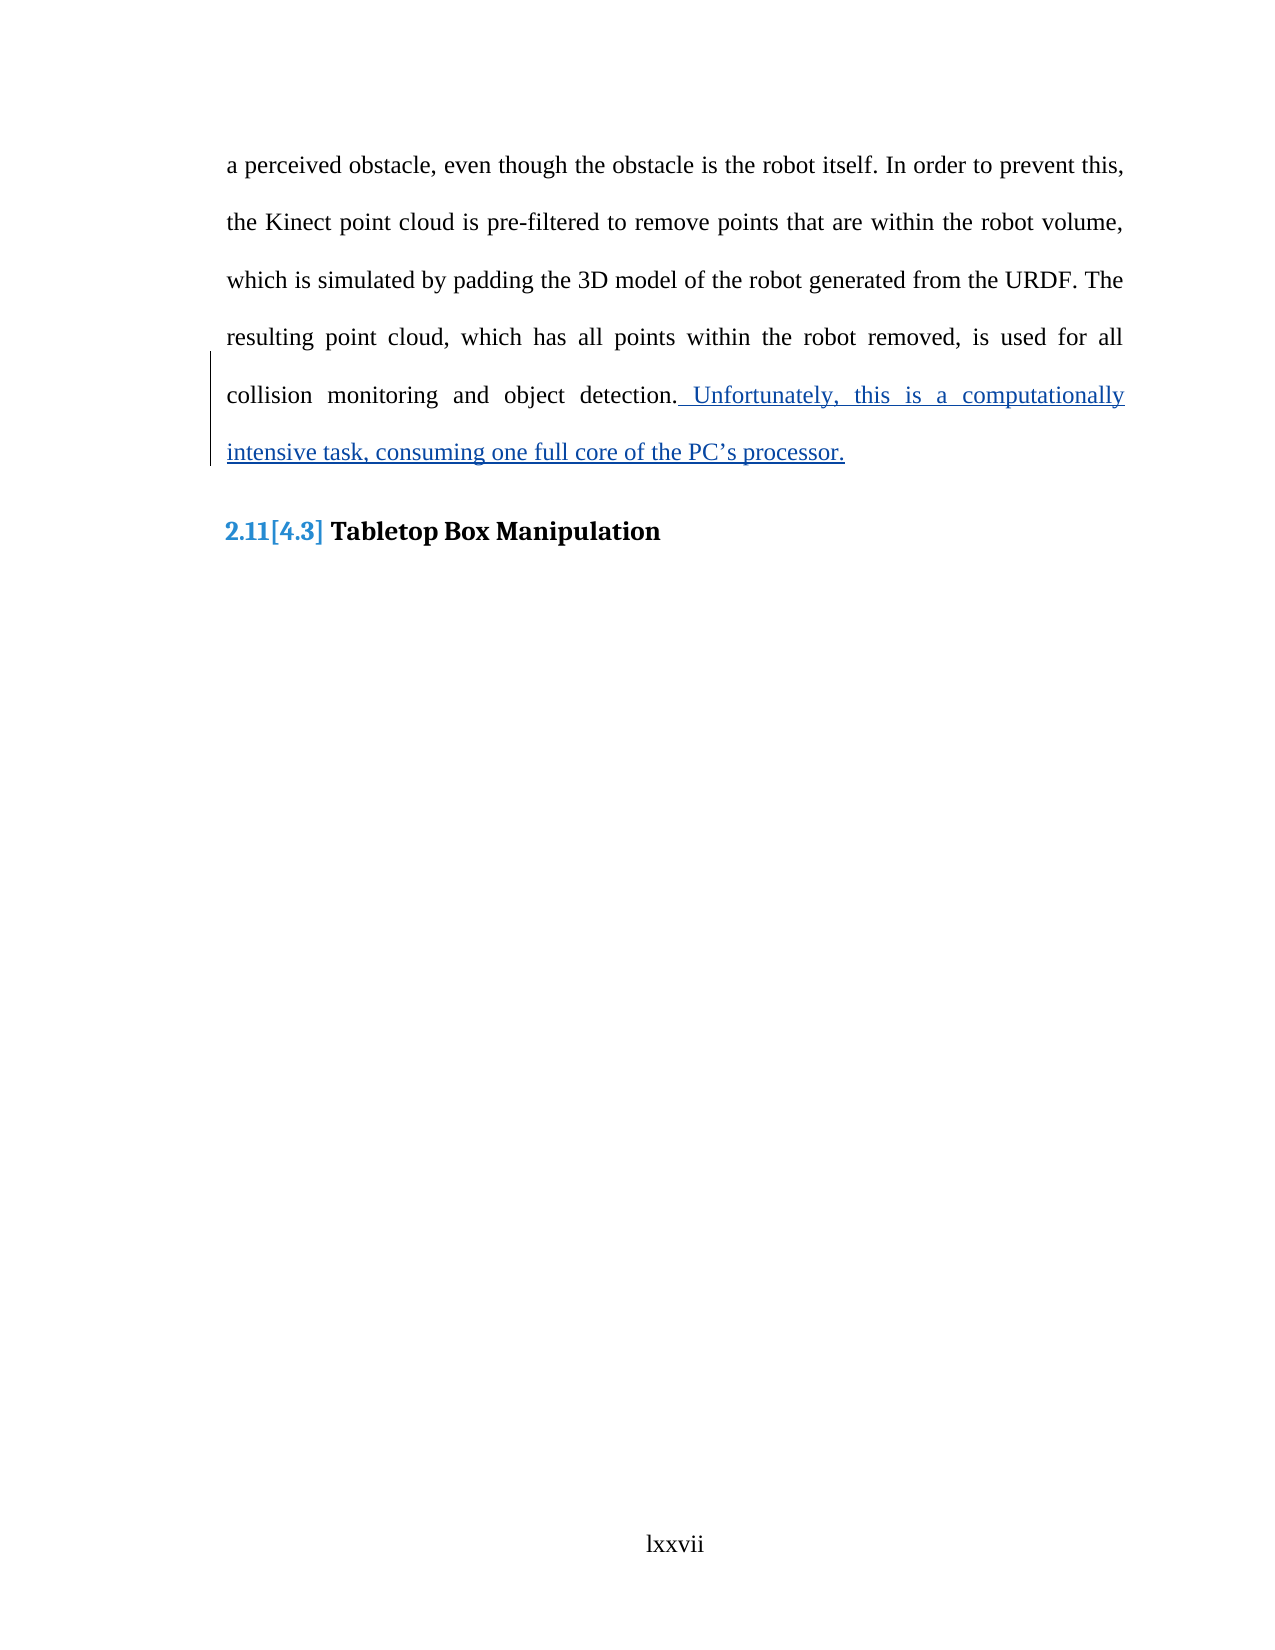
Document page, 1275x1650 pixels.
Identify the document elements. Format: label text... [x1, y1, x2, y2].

subtitle Tabletop Box Manipulation [225, 516, 1125, 547]
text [226, 150, 1125, 466]
